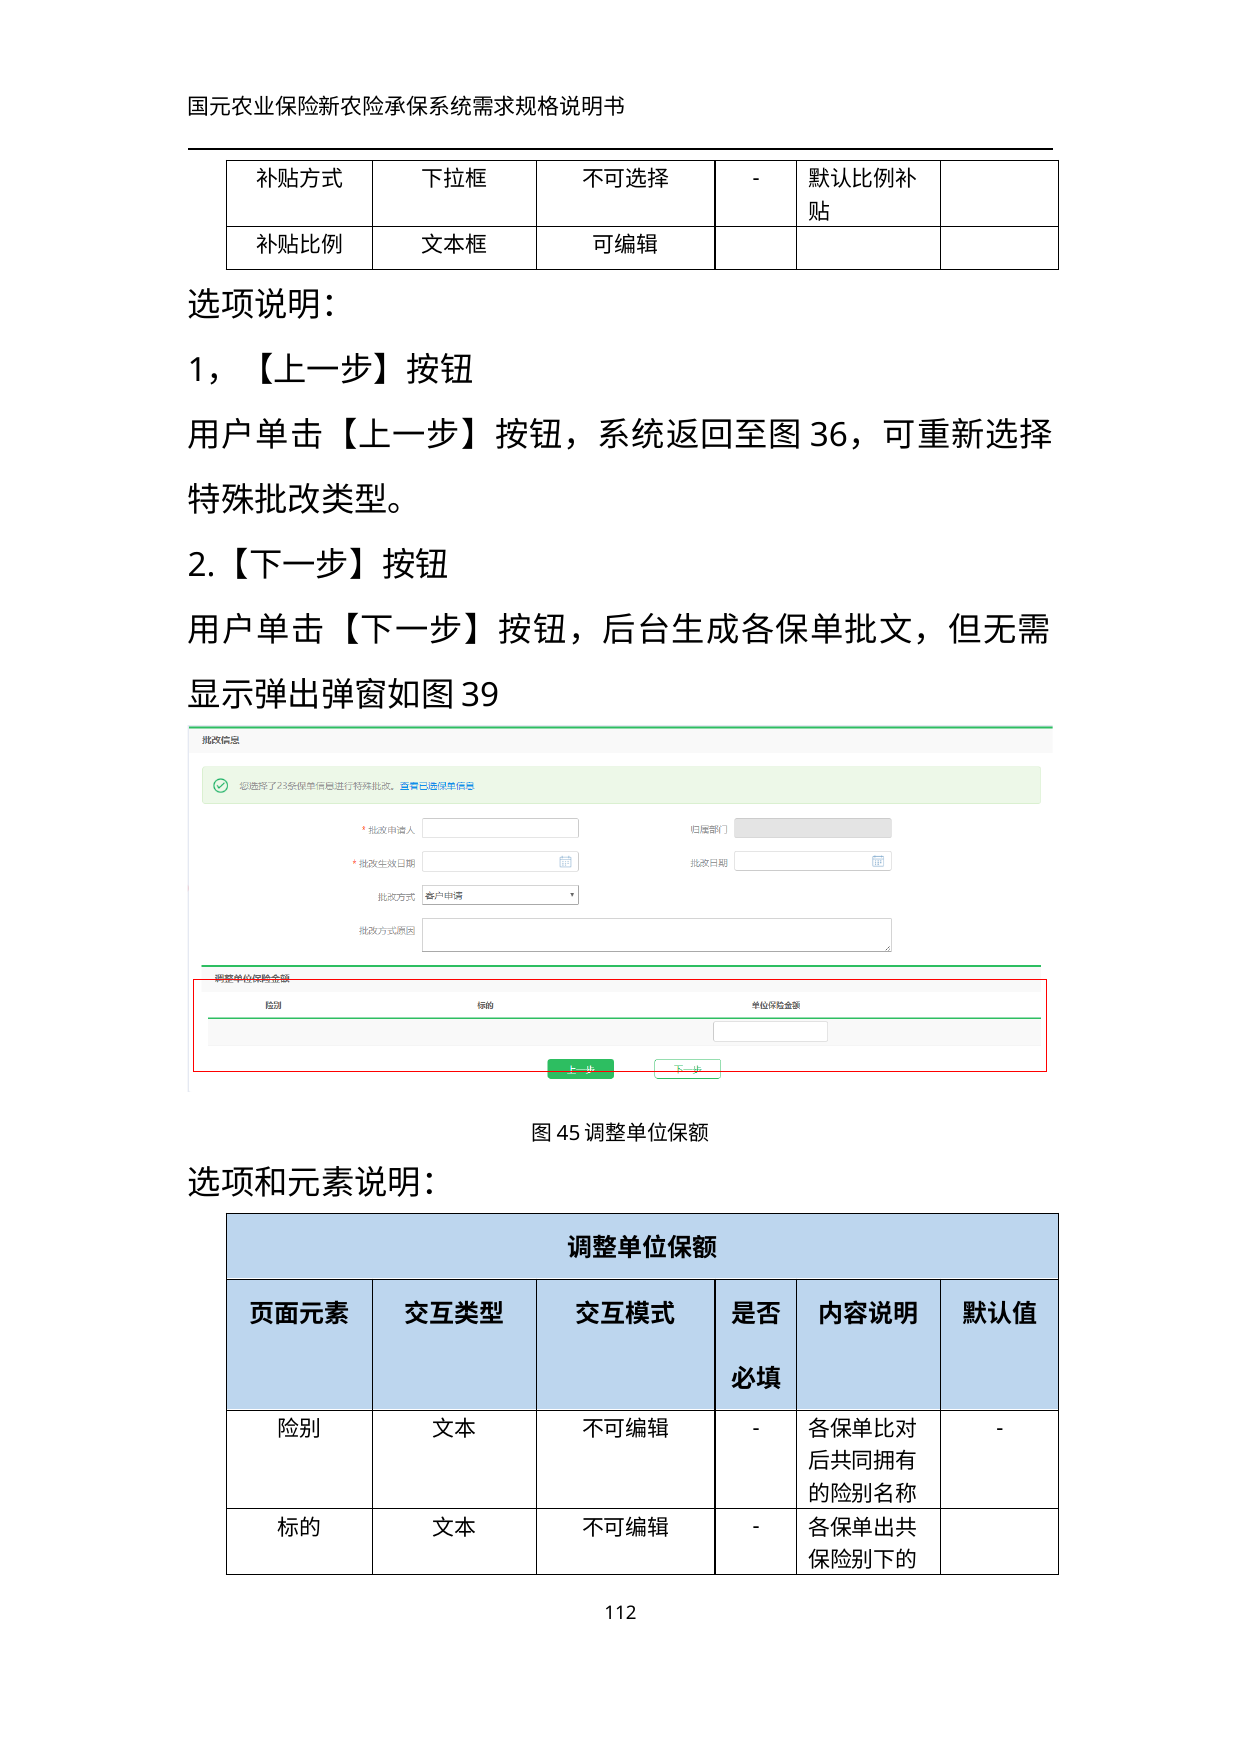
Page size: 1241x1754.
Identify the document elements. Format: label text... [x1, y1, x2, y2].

text 用户单击【下一步】按钮，后台生成各保单批文，但无需显示弹出弹窗如图39 [187, 595, 1053, 725]
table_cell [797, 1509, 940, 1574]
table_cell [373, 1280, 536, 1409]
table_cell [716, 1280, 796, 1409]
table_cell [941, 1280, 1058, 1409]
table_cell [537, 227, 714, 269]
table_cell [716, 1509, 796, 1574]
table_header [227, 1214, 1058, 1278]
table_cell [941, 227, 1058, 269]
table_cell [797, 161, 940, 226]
text 2.【下一步】按钮 [187, 530, 1053, 595]
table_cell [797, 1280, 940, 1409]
picture [187, 725, 1053, 1092]
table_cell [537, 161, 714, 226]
text 用户单击【上一步】按钮，系统返回至图36，可重新选择特殊批改类型。 [187, 400, 1053, 530]
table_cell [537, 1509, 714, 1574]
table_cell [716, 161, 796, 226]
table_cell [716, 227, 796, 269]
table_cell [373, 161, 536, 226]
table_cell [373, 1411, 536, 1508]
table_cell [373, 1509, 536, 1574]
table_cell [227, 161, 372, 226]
text 图 45调整单位保额 [187, 1115, 1053, 1147]
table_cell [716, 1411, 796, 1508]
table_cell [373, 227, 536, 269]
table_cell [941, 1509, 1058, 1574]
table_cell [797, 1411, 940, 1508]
text 选项说明： [187, 270, 1053, 335]
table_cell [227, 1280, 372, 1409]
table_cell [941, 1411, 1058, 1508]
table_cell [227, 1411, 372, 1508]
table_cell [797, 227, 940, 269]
text 1，【上一步】按钮 [187, 335, 1053, 400]
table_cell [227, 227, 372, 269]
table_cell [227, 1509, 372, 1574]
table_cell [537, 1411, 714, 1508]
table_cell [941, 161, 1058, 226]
text 选项和元素说明： [187, 1147, 1053, 1212]
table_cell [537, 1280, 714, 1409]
